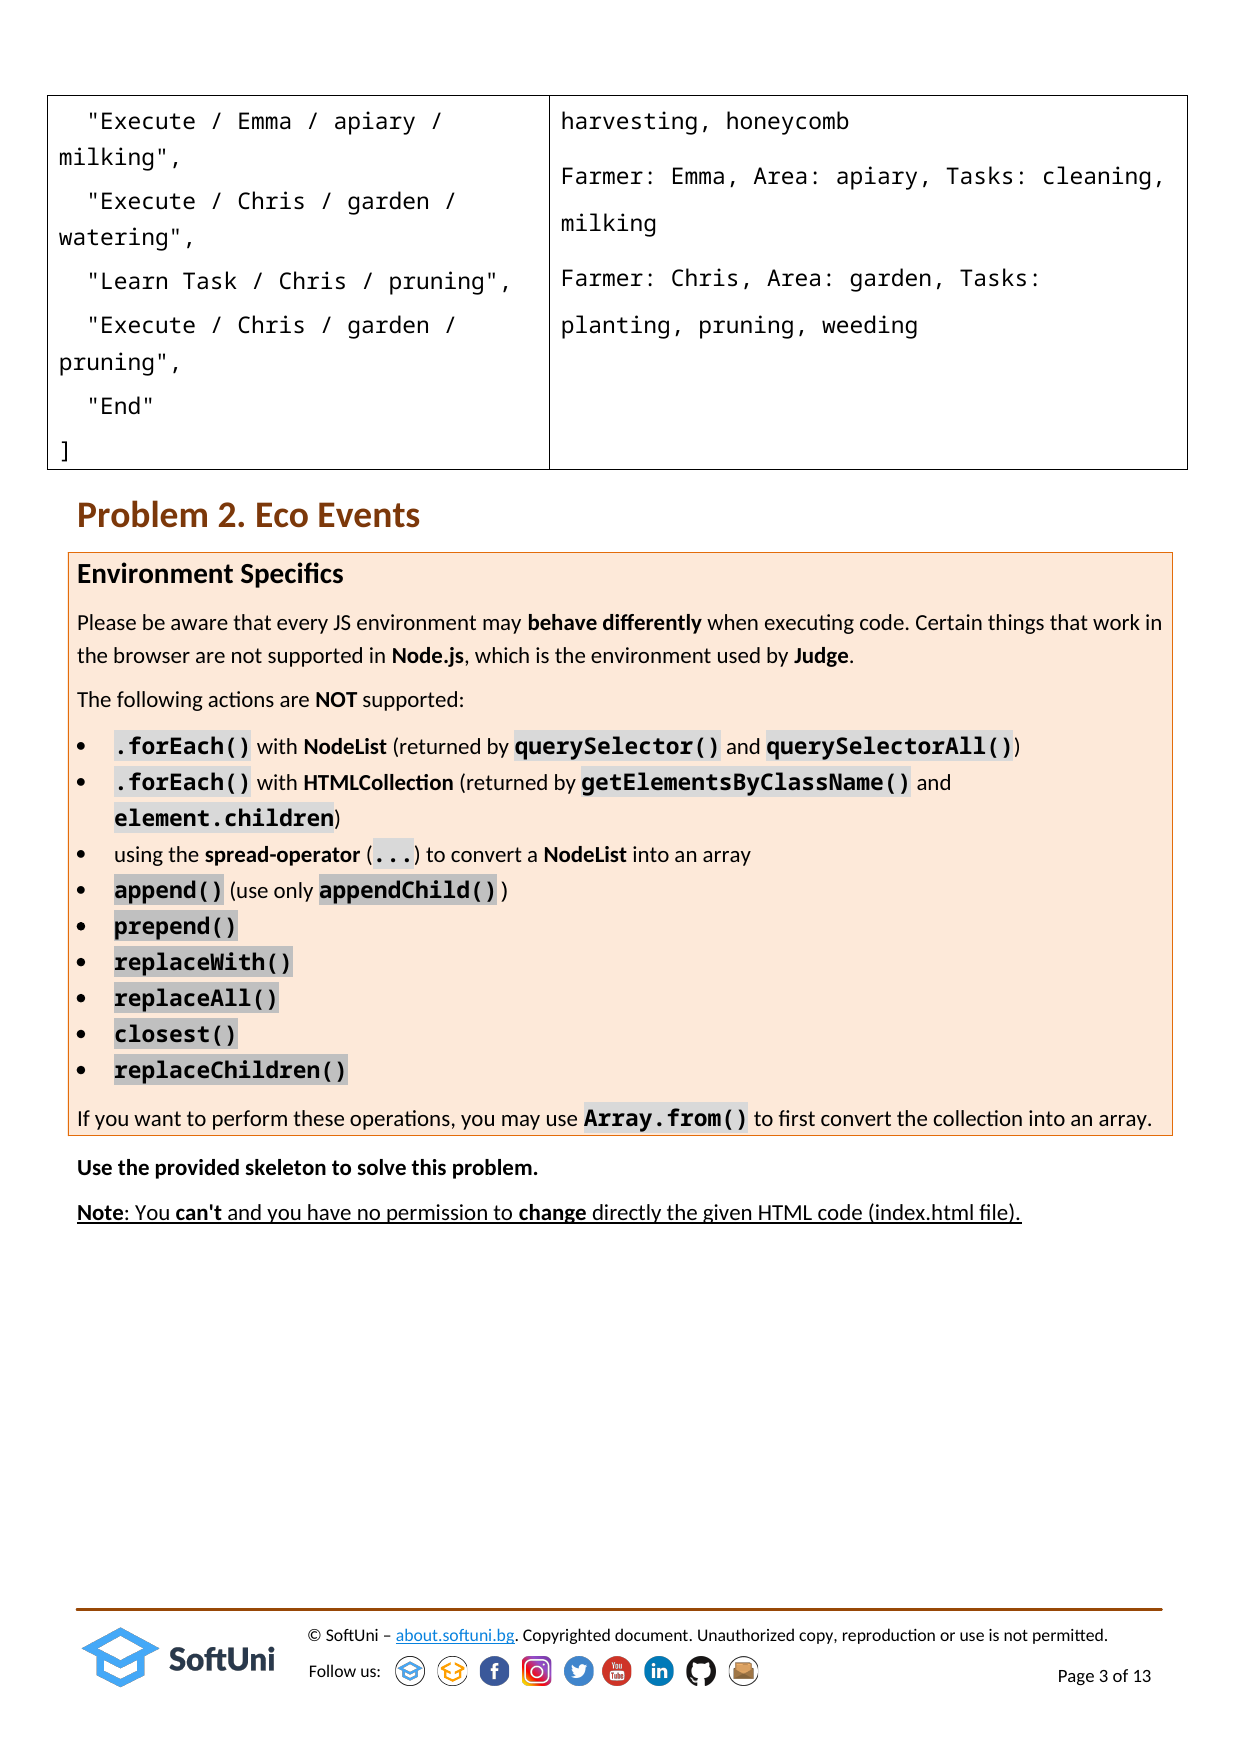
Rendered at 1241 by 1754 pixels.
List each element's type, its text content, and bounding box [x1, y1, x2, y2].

list replaceChildren() [69, 1050, 1172, 1085]
list .forEach() with NodeList (returned by querySelector() and querySelectorAll()) [69, 727, 1172, 761]
picture [728, 1656, 759, 1686]
picture [665, 1656, 674, 1665]
text If you want to perform these operations, you may use Array.from() to first convert the collection into an array. [69, 1099, 1172, 1135]
picture [75, 1621, 281, 1693]
picture [665, 1677, 674, 1686]
list replaceAll() [69, 978, 1172, 1013]
list .forEach() with HTMLCollection (returned by getElementsByClassName() and element.children) [69, 763, 1172, 833]
picture [395, 1656, 425, 1686]
picture [644, 1677, 653, 1686]
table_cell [48, 96, 549, 469]
list prepend() [69, 907, 1172, 941]
list replaceWith() [69, 943, 1172, 977]
picture [479, 1656, 510, 1686]
text Environment Specifics [69, 553, 1172, 591]
text Note: You can't and you have no permission to change directly the given HTML code (index.html file). [77, 1198, 1163, 1226]
list using the spread-operator (...) to convert a NodeList into an array [69, 835, 1172, 869]
picture [437, 1656, 468, 1686]
picture [658, 1668, 667, 1678]
text Please be aware that every JS environment may behave differently when executing code. Certain things that work in the browser are not supported in Node.js, which is the environment used by Judge. [69, 605, 1172, 669]
picture [602, 1656, 632, 1686]
list closest() [69, 1014, 1172, 1049]
picture [686, 1656, 716, 1686]
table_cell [550, 96, 1187, 469]
subtitle Problem 2. Eco Events [77, 491, 1163, 537]
list append() (use only appendChild()) [69, 871, 1172, 905]
picture [644, 1656, 653, 1665]
picture [564, 1656, 594, 1686]
text Use the provided skeleton to solve this problem. [77, 1153, 1163, 1182]
picture [522, 1656, 552, 1686]
text The following actions are NOT supported: [69, 682, 1172, 713]
